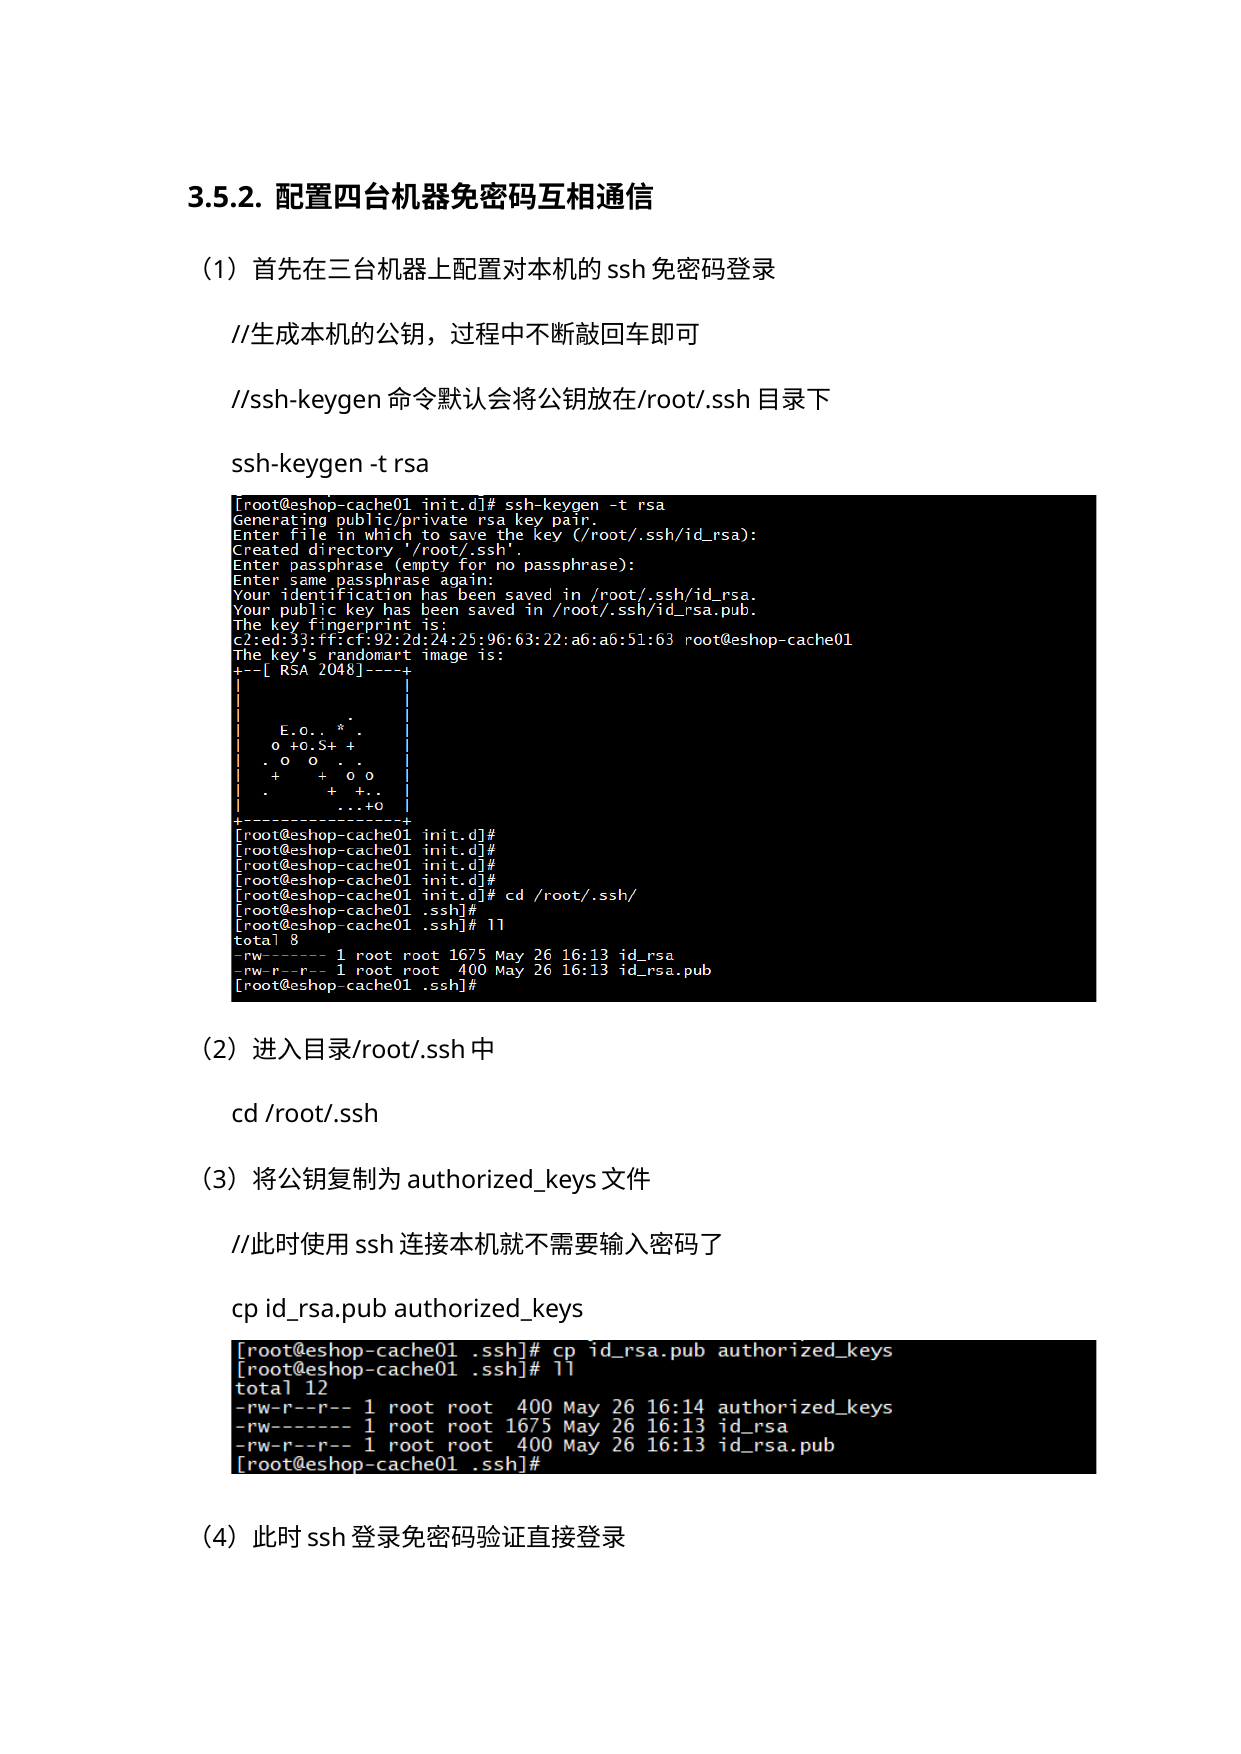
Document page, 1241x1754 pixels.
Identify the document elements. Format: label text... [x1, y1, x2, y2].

text cd /root/.ssh [187, 1080, 1053, 1145]
text （1）首先在三台机器上配置对本机的ssh免密码登录 [187, 235, 1053, 300]
text （3）将公钥复制为authorized_keys文件 [187, 1145, 1053, 1210]
text （2）进入目录/root/.ssh中 [187, 1015, 1053, 1080]
picture [231, 1340, 1097, 1474]
text //此时使用ssh连接本机就不需要输入密码了 [187, 1210, 1053, 1275]
text //ssh-keygen命令默认会将公钥放在/root/.ssh目录下 [187, 365, 1053, 430]
text cp id_rsa.pub authorized_keys [187, 1275, 1053, 1340]
text ssh-keygen -t rsa [187, 430, 1053, 495]
text //生成本机的公钥，过程中不断敲回车即可 [187, 300, 1053, 365]
text （4）此时ssh登录免密码验证直接登录 [187, 1503, 1053, 1568]
picture [231, 495, 1097, 1002]
subtitle 配置四台机器免密码互相通信 [187, 162, 1053, 227]
